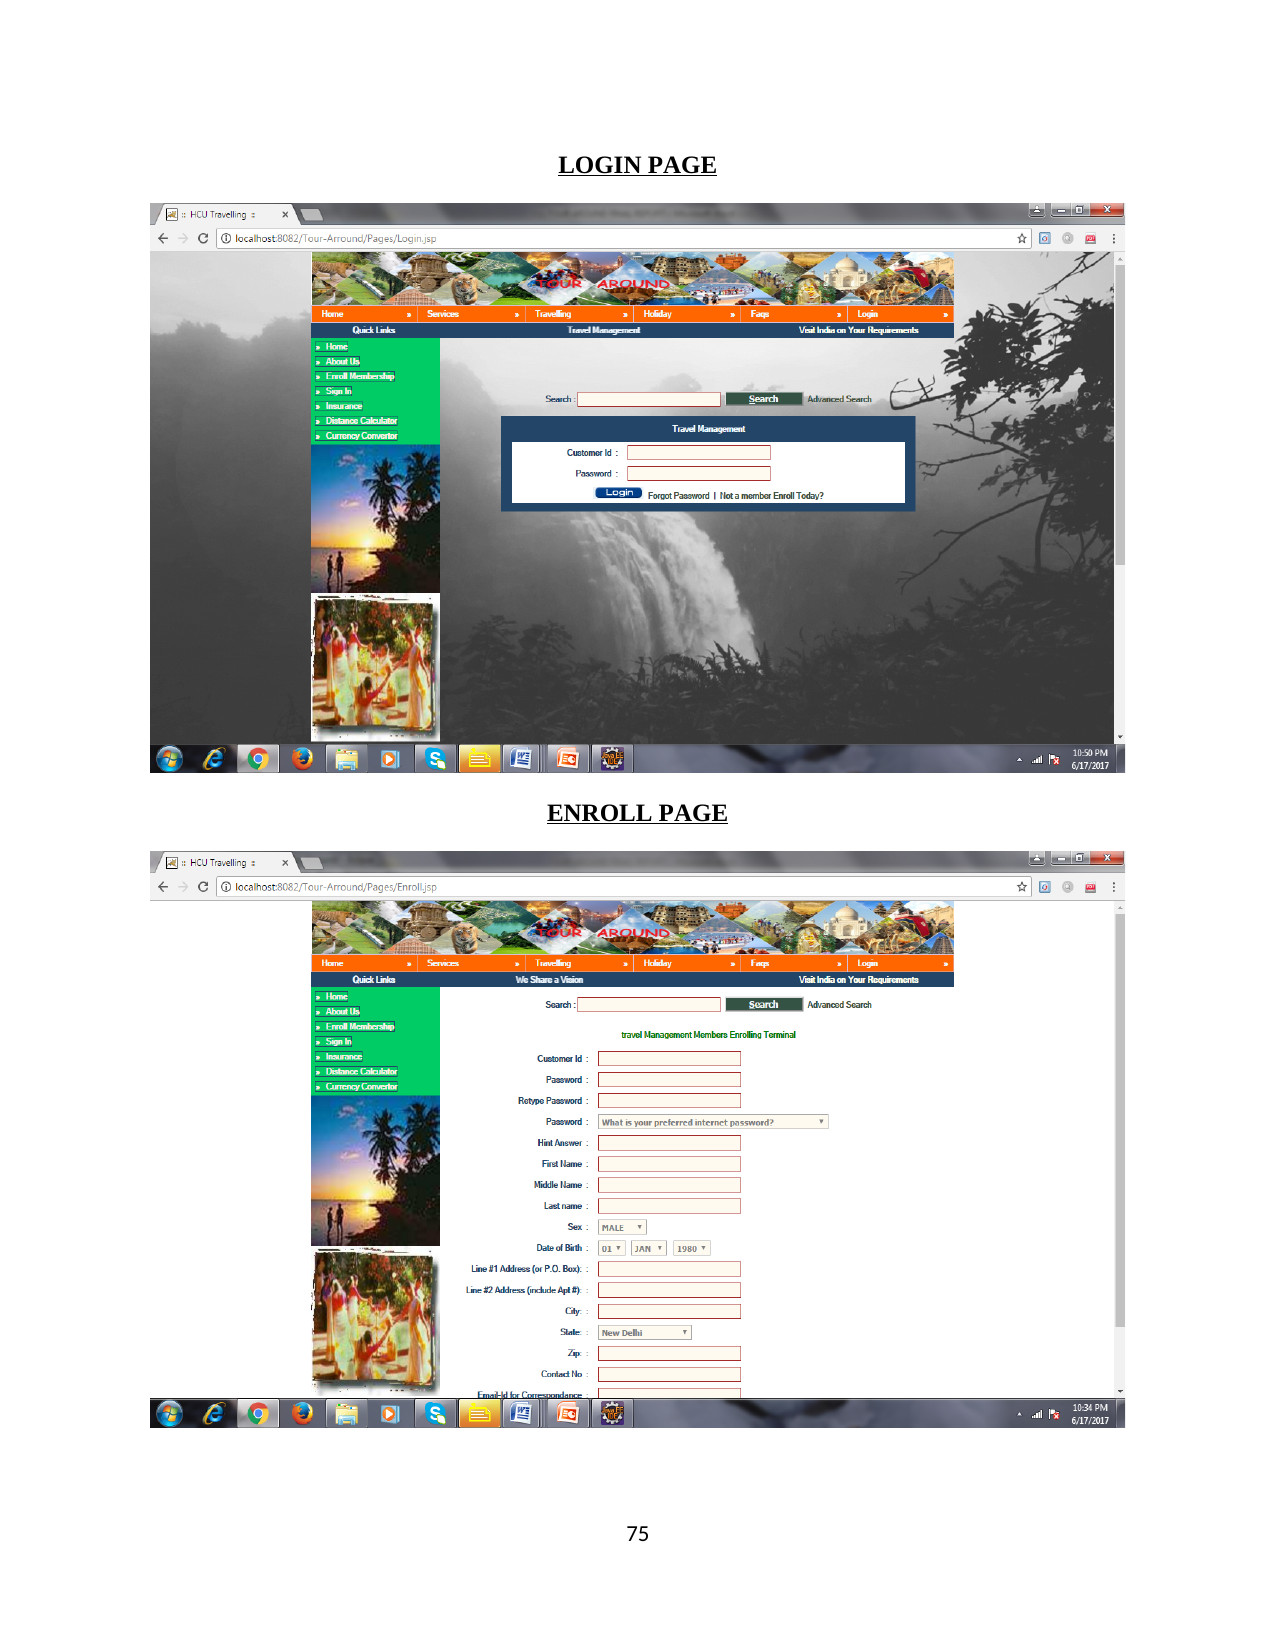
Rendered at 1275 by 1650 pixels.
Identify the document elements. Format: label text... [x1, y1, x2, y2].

text ENROLL PAGE [150, 798, 1125, 826]
text LOGIN PAGE [150, 150, 1125, 179]
picture [150, 203, 1125, 773]
picture [150, 851, 1125, 1428]
